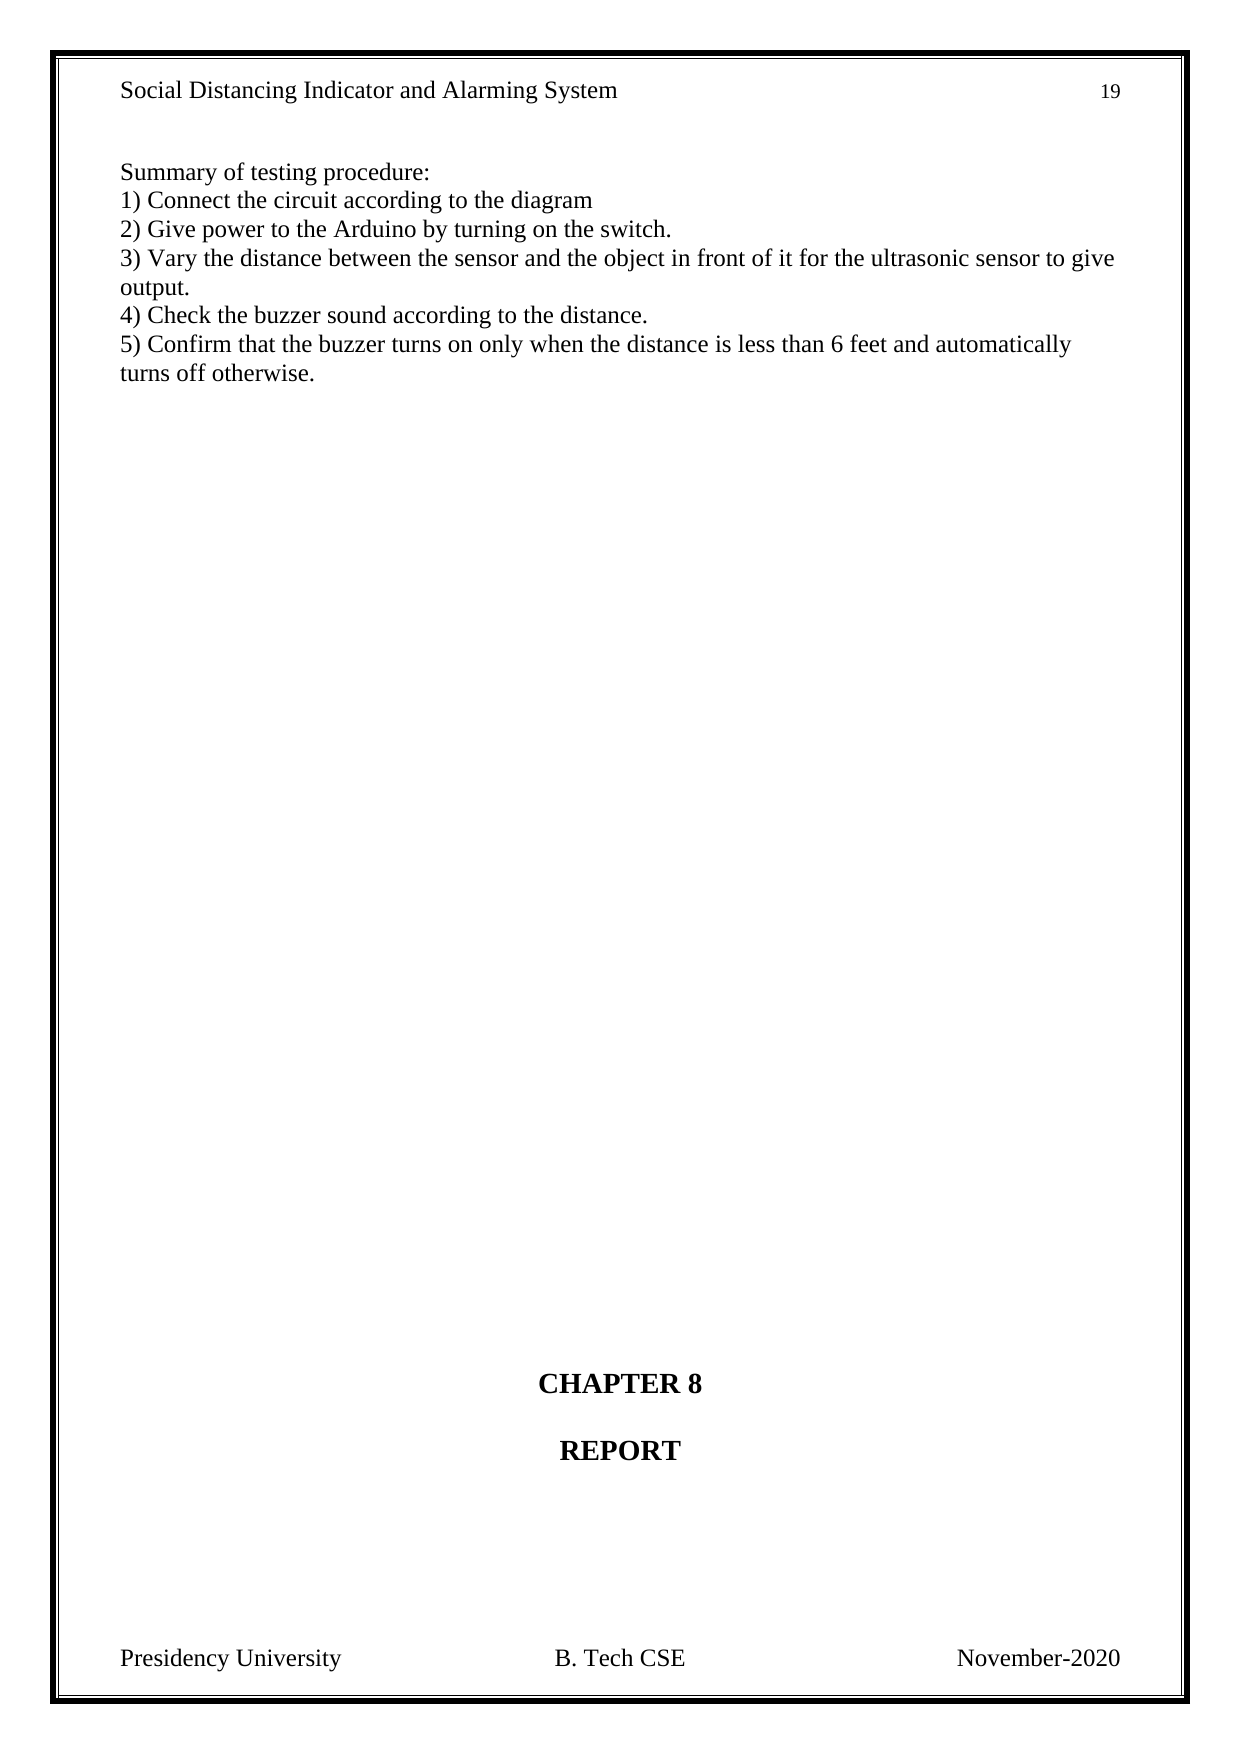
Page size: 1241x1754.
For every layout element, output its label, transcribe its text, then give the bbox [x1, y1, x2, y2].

text 5) Confirm that the buzzer turns on only when the distance is less than 6 feet and automatically turns off otherwise. [120, 329, 1120, 387]
text 2) Give power to the Arduino by turning on the switch. [120, 214, 1120, 243]
text 1) Connect the circuit according to the diagram [120, 185, 1120, 214]
text CHAPTER 8 [120, 1366, 1120, 1399]
text 3) Vary the distance between the sensor and the object in front of it for the ultrasonic sensor to give output. [120, 243, 1120, 300]
text 4) Check the buzzer sound according to the distance. [120, 300, 1120, 329]
text Summary of testing procedure: [120, 157, 1120, 185]
text REPORT [120, 1433, 1120, 1466]
